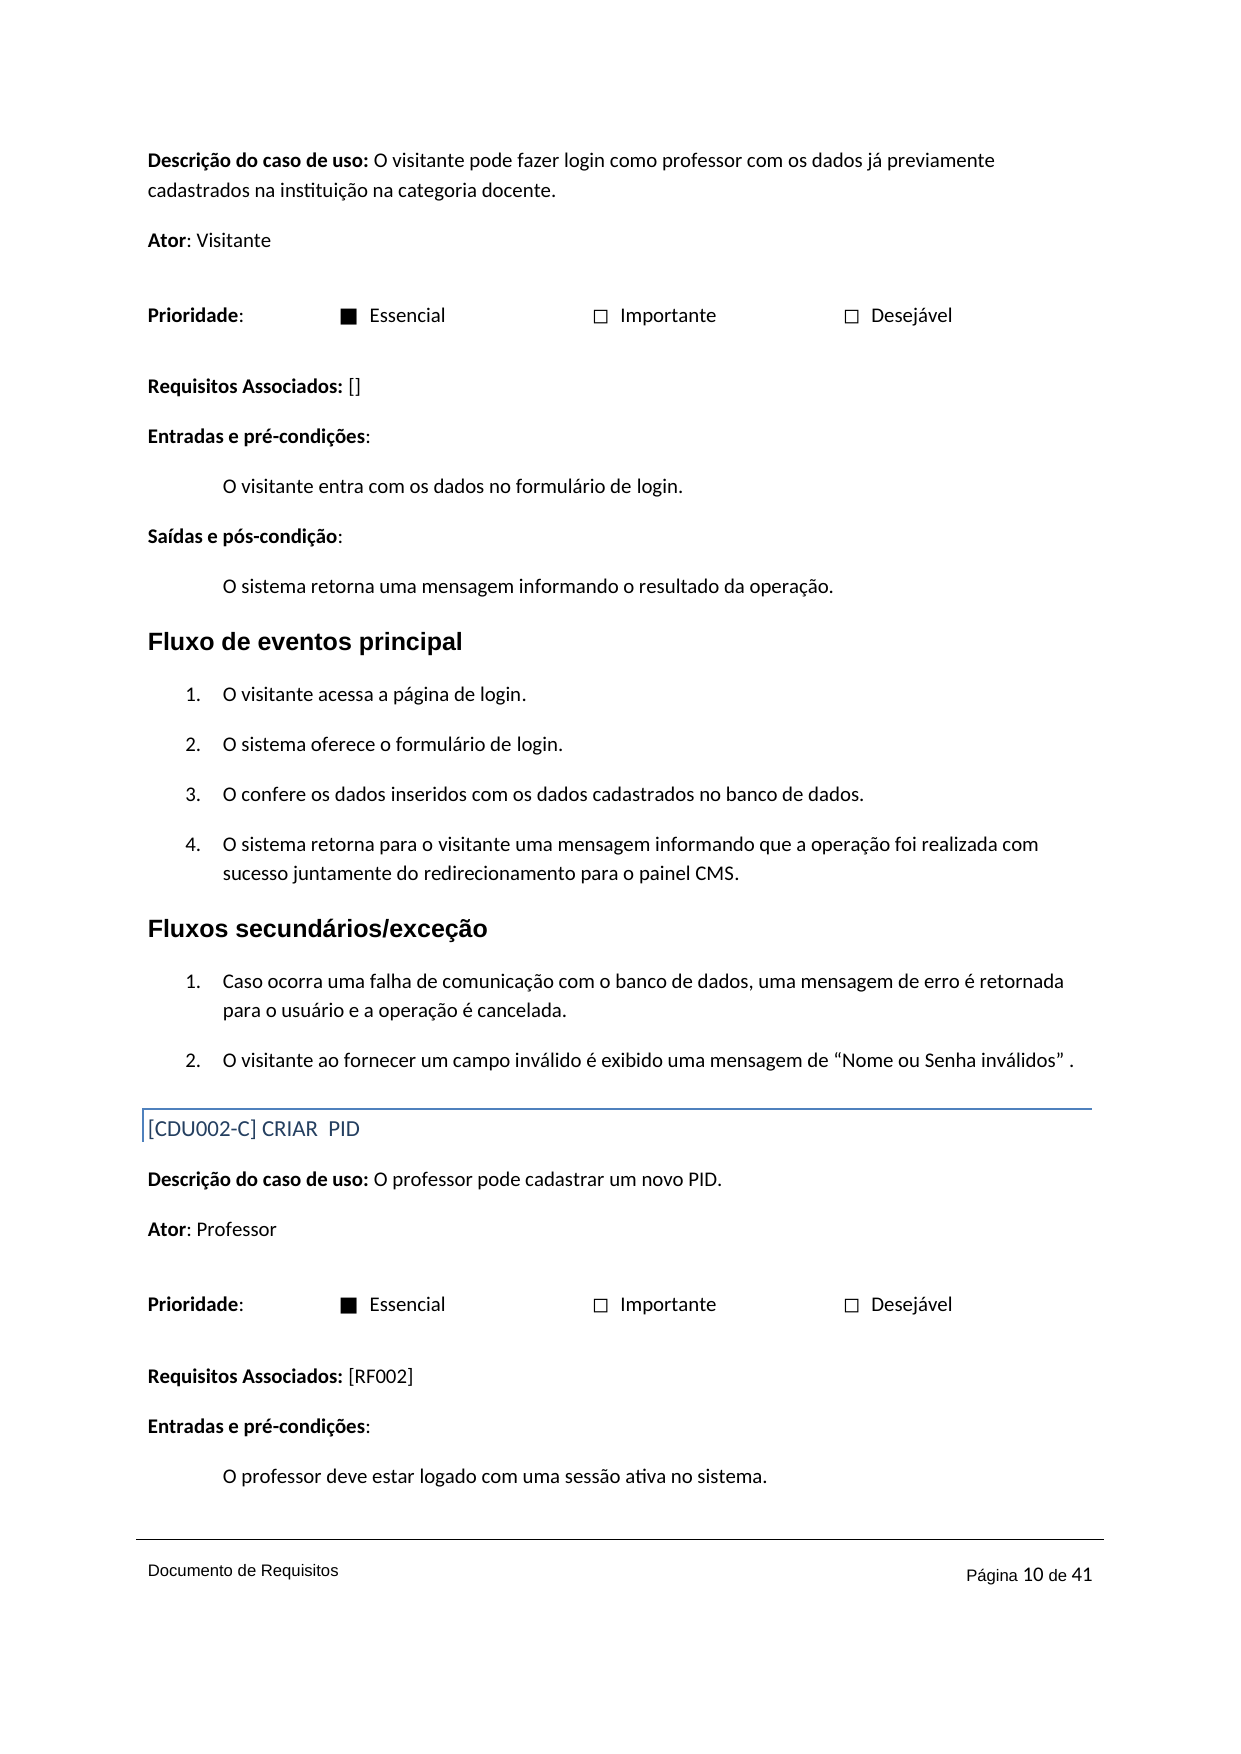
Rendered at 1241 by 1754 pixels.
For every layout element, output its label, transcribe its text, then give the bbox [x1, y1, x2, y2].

table_header ■ [325, 277, 369, 352]
text Requisitos Associados: [RF002] [148, 1363, 1092, 1388]
table_header Essencial [369, 1267, 576, 1342]
list O visitante ao fornecer um campo inválido é exibido uma mensagem de “Nome ou Senha inválidos” . [185, 1047, 1092, 1073]
table_header ◻ [576, 1267, 620, 1342]
text Ator: Visitante [148, 227, 1092, 252]
text Descrição do caso de uso: O visitante pode fazer login como professor com os dados já previamente cadastrados na instituição na categoria docente. [148, 148, 1092, 202]
table_header Importante [620, 277, 827, 352]
table_header Essencial [369, 277, 576, 352]
text Ator: Professor [148, 1217, 1092, 1242]
text Descrição do caso de uso: O professor pode cadastrar um novo PID. [148, 1167, 1092, 1192]
text Entradas e pré-condições: [148, 423, 1092, 448]
text Fluxo de eventos principal [148, 627, 1092, 656]
table_header Prioridade: [136, 1267, 325, 1342]
list O confere os dados inseridos com os dados cadastrados no banco de dados. [185, 781, 1092, 807]
table_header Importante [620, 1267, 827, 1342]
text Requisitos Associados: [] [148, 373, 1092, 398]
table_header ■ [325, 1267, 369, 1342]
table_header Desejável [871, 1267, 1015, 1342]
list O visitante acessa a página de login. [185, 681, 1092, 707]
list Caso ocorra uma falha de comunicação com o banco de dados, uma mensagem de erro é retornada para o usuário e a operação é cancelada. [185, 968, 1092, 1023]
table_header Desejável [871, 277, 1015, 352]
text Fluxos secundários/exceção [148, 914, 1092, 943]
table_header ◻ [827, 1267, 871, 1342]
subtitle [CDU002-C] CRIAR PID [144, 1110, 1092, 1142]
text O visitante entra com os dados no formulário de login. [148, 473, 1092, 498]
text O professor deve estar logado com uma sessão ativa no sistema. [148, 1463, 1092, 1488]
list O sistema oferece o formulário de login. [185, 731, 1092, 757]
table_header Prioridade: [136, 277, 325, 352]
table_header ◻ [576, 277, 620, 352]
table_header ◻ [827, 277, 871, 352]
text Entradas e pré-condições: [148, 1413, 1092, 1438]
text O sistema retorna uma mensagem informando o resultado da operação. [148, 573, 1092, 598]
list O sistema retorna para o visitante uma mensagem informando que a operação foi realizada com sucesso juntamente do redirecionamento para o painel CMS. [185, 831, 1092, 886]
text Saídas e pós-condição: [148, 523, 1092, 548]
